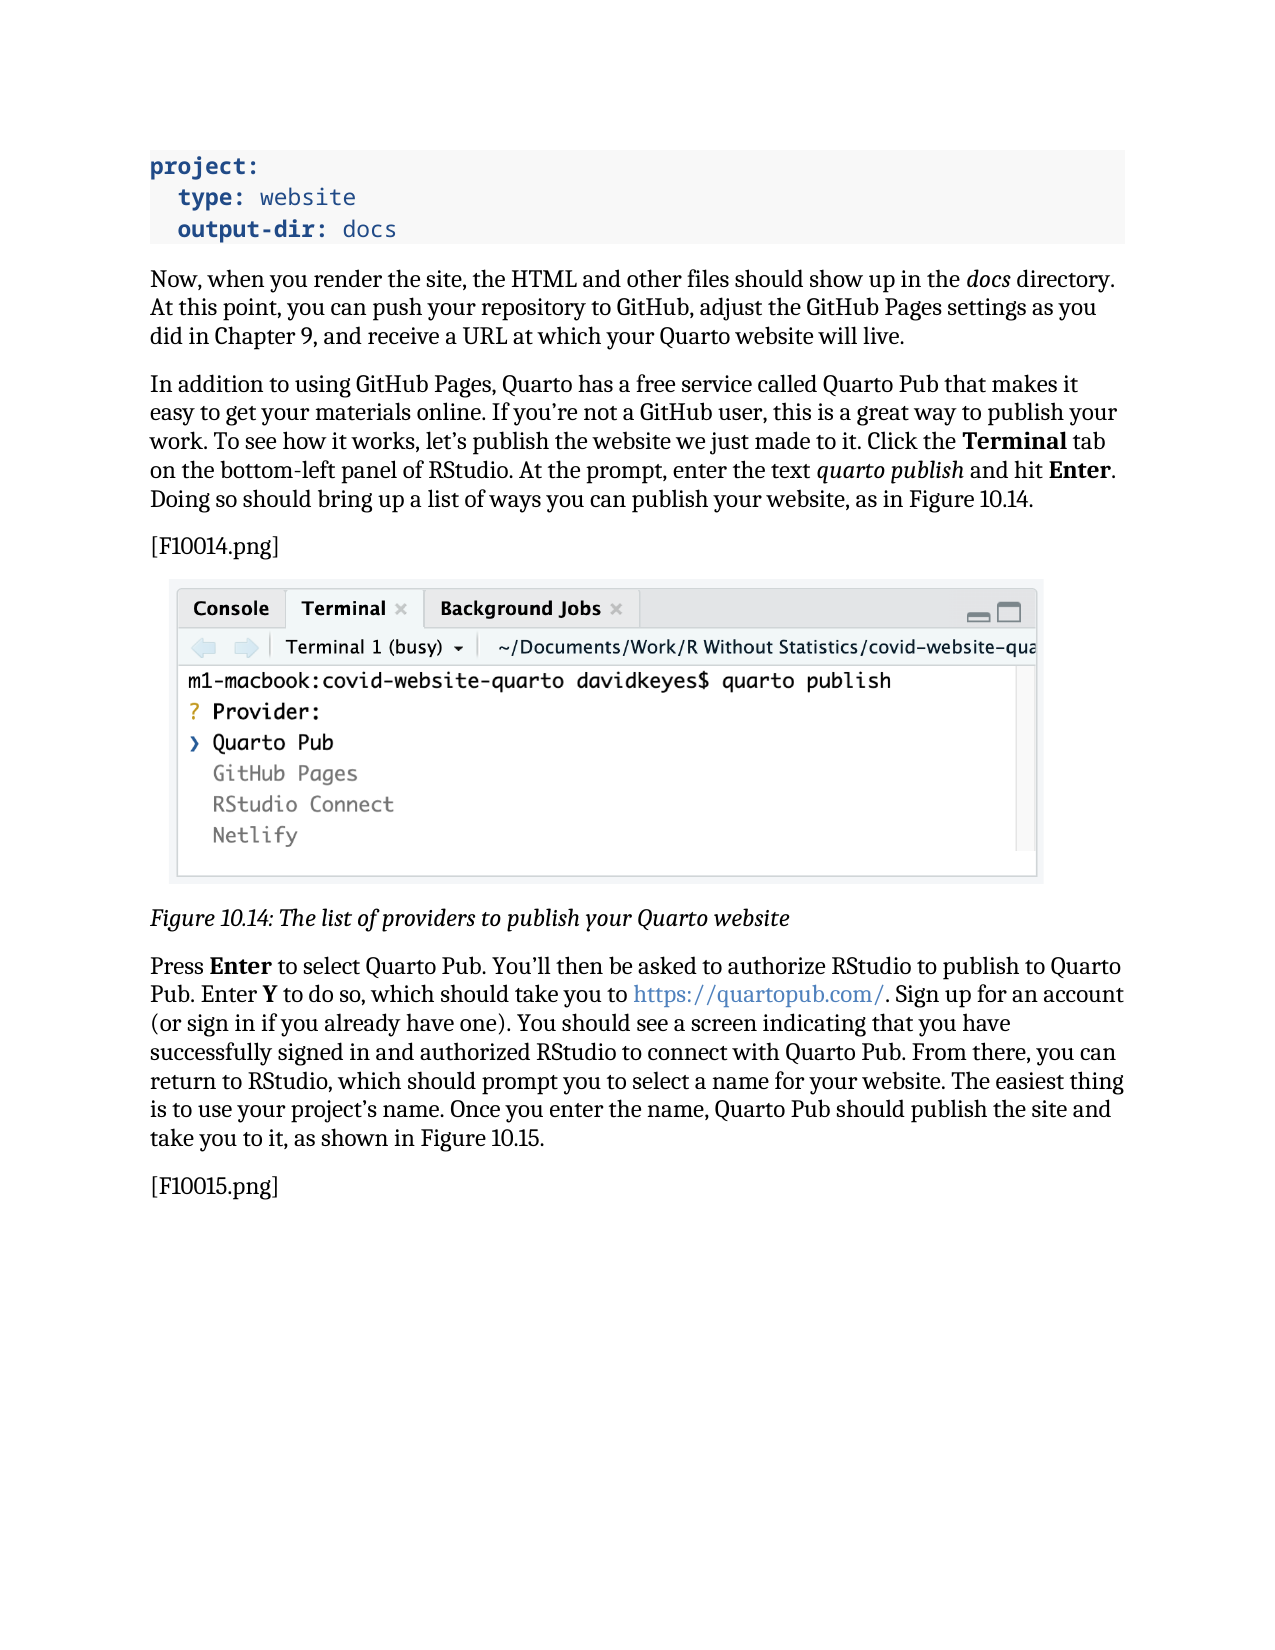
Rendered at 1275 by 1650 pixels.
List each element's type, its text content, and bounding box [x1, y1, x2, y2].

text Now, when you render the site, the HTML and other files should show up in the docs directory. At this point, you can push your repository to GitHub, adjust the GitHub Pages settings as you did in Chapter 9, and receive a URL at which your Quarto website will live. [150, 264, 1125, 351]
text In addition to using GitHub Pages, Quarto has a free service called Quarto Pub that makes it easy to get your materials online. If you’re not a GitHub user, this is a great way to publish your work. To see how it works, let’s publish the website we just made to it. Click the Terminal tab on the bottom-left panel of RStudio. At the prompt, enter the text quarto publish and hit Enter. Doing so should bring up a list of ways you can publish your website, as in Figure 10.14. [150, 369, 1125, 513]
text [F10015.png] [150, 1172, 1125, 1200]
picture [168, 579, 1044, 884]
text Figure 10.14: The list of providers to publish your Quarto website [150, 904, 1125, 933]
text project: type: website output-dir: docs [150, 150, 1125, 244]
text Press Enter to select Quarto Pub. You’ll then be asked to authorize RStudio to publish to Quarto Pub. Enter Y to do so, which should take you to https://quartopub.com/. Sign up for an account (or sign in if you already have one). You should see a screen indicating that you have successfully signed in and authorized RStudio to connect with Quarto Pub. From there, you can return to RStudio, which should prompt you to select a name for your website. The easiest thing is to use your project’s name. Once you enter the name, Quarto Pub should publish the site and take you to it, as shown in Figure 10.15. [150, 952, 1125, 1153]
text [F10014.png] [150, 532, 1125, 561]
